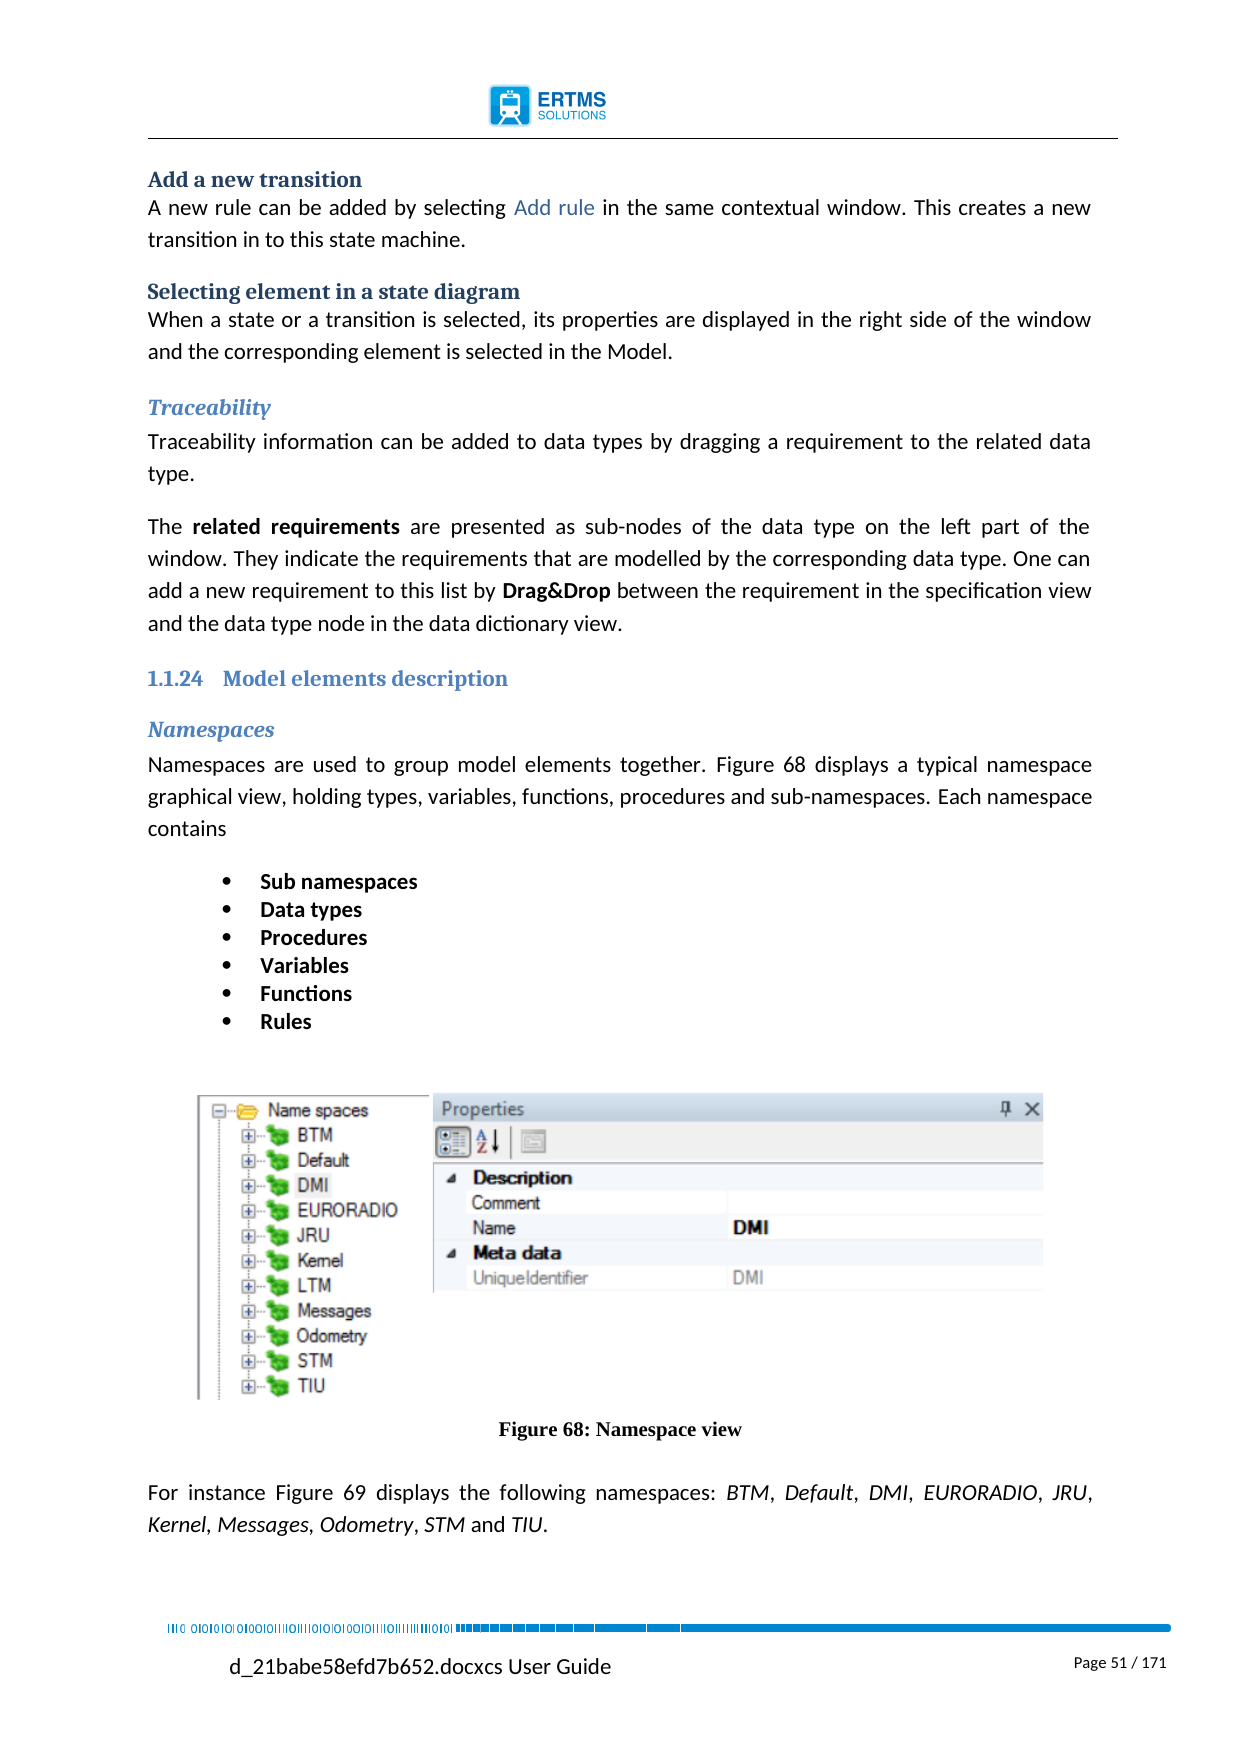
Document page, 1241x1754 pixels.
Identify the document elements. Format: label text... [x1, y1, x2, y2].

list Functions [223, 979, 1093, 1007]
text When a state or a transition is selected, its properties are displayed in the right side of the window and the corresponding element is selected in the Model. [148, 305, 1093, 365]
text For instance Figure 69 displays the following namespaces: BTM, Default, DMI, EURORADIO, JRU, Kernel, Messages, Odometry, STM and TIU. [148, 1478, 1093, 1539]
list Procedures [223, 923, 1093, 951]
subtitle Model elements description [148, 666, 1093, 692]
subtitle Selecting element in a state diagram [148, 279, 1093, 305]
picture [477, 73, 617, 138]
subtitle Namespaces [148, 717, 1093, 744]
list Sub namespaces [223, 867, 1093, 895]
list Rules [223, 1007, 1093, 1035]
text The related requirements are presented as sub-nodes of the data type on the left part of the window. They indicate the requirements that are modelled by the corresponding data type. One can add a new requirement to this list by Drag&Drop between the requirement in the specification view and the data type node in the data dictionary view. [148, 512, 1093, 637]
text A new rule can be added by selecting Add rule in the same contextual window. This creates a new transition in to this state machine. [148, 193, 1093, 254]
subtitle Traceability [148, 394, 1093, 421]
text Namespaces are used to group model elements together. Figure 68 displays a typical namespace graphical view, holding types, variables, functions, procedures and sub-namespaces. Each namespace contains [148, 750, 1093, 842]
list Data types [223, 895, 1093, 923]
list Variables [223, 951, 1093, 979]
picture [167, 1624, 1171, 1633]
text Figure 68: Namespace view [148, 1417, 1093, 1441]
subtitle Add a new transition [148, 167, 1093, 193]
text Traceability information can be added to data types by dragging a requirement to the related data type. [148, 427, 1093, 487]
